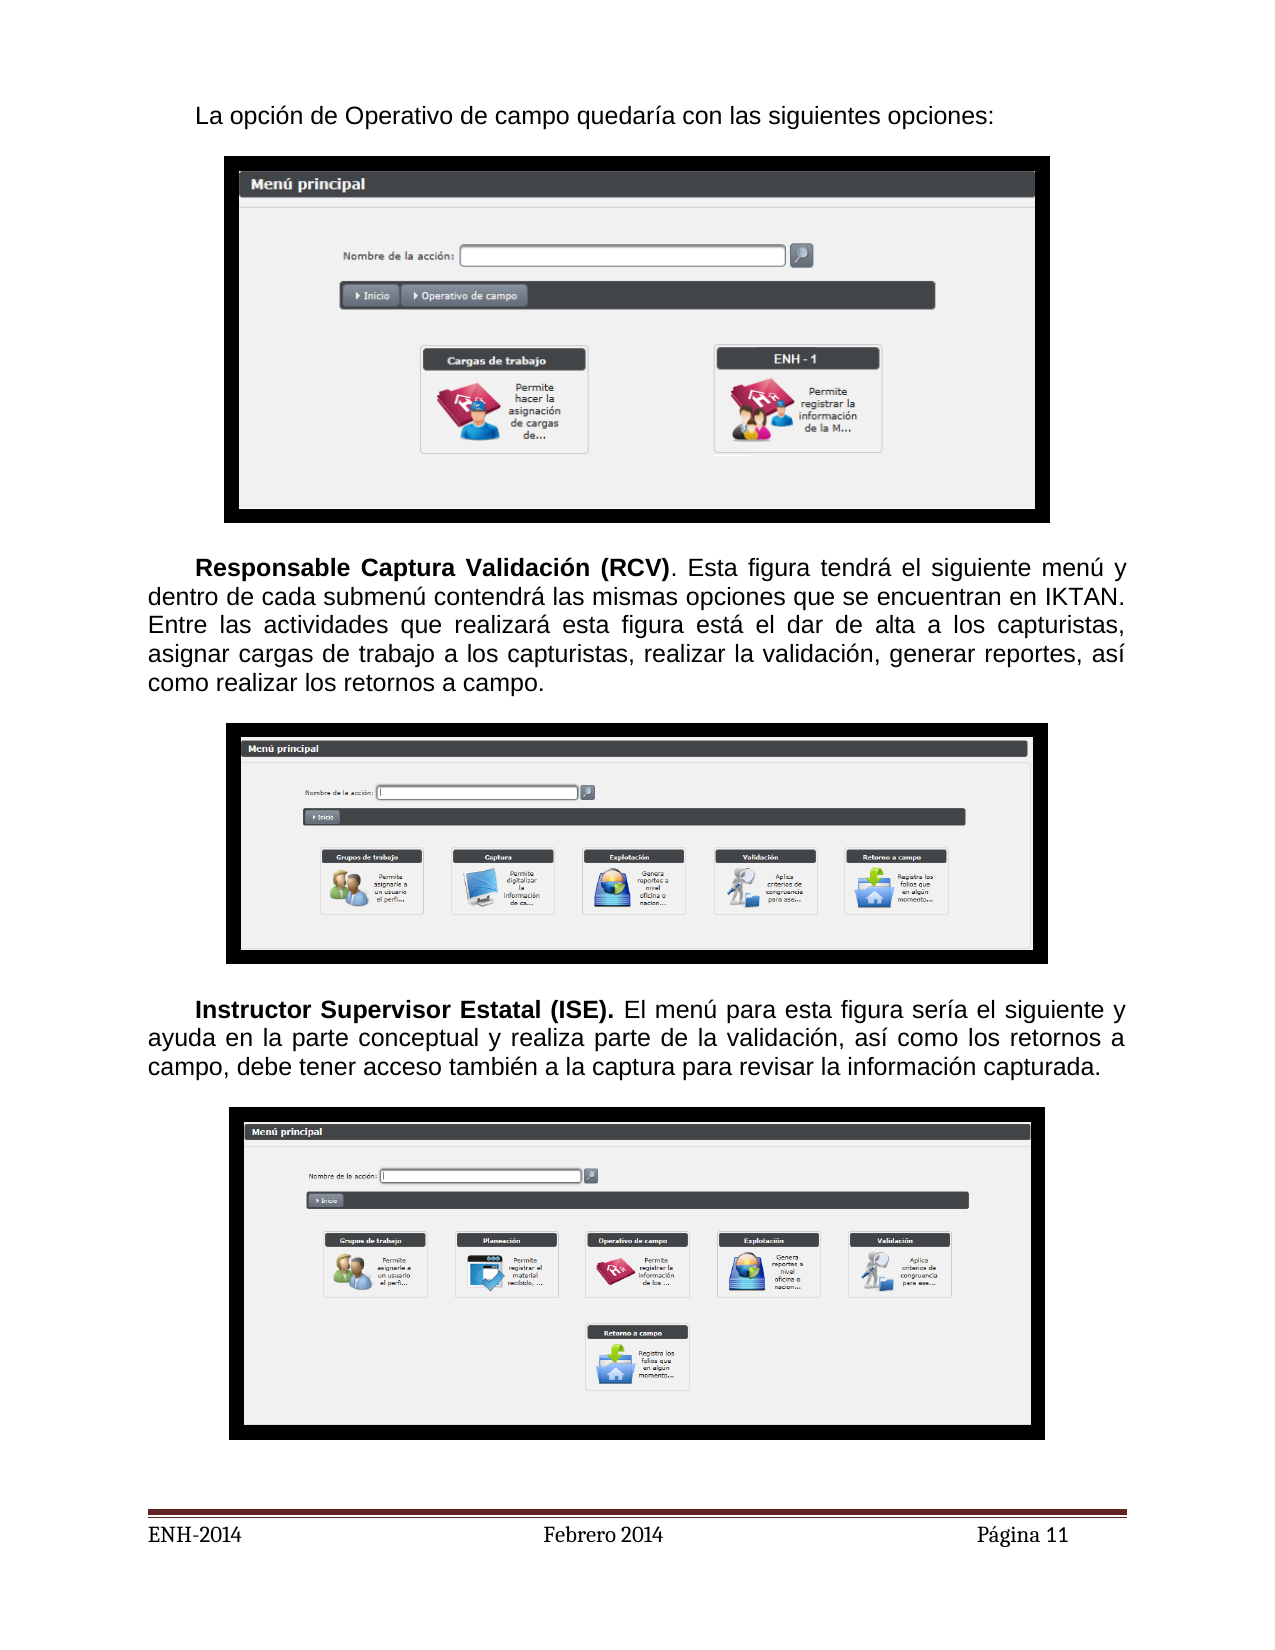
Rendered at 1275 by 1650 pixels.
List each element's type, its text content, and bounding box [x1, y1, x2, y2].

text Responsable Captura Validación (RCV). Esta figura tendrá el siguiente menú y dentro de cada submenú contendrá las mismas opciones que se encuentran en IKTAN. Entre las actividades que realizará esta figura está el dar de alta a los capturistas, asignar cargas de trabajo a los capturistas, realizar la validación, generar reportes, así como realizar los retornos a campo. [148, 553, 1127, 697]
text Instructor Supervisor Estatal (ISE). El menú para esta figura sería el siguiente y ayuda en la parte conceptual y realiza parte de la validación, así como los retornos a campo, debe tener acceso también a la captura para revisar la información capturada. [148, 995, 1127, 1081]
text La opción de Operativo de campo quedaría con las siguientes opciones: [148, 101, 1127, 130]
picture [239, 171, 1035, 509]
picture [241, 737, 1033, 950]
picture [244, 1122, 1031, 1425]
